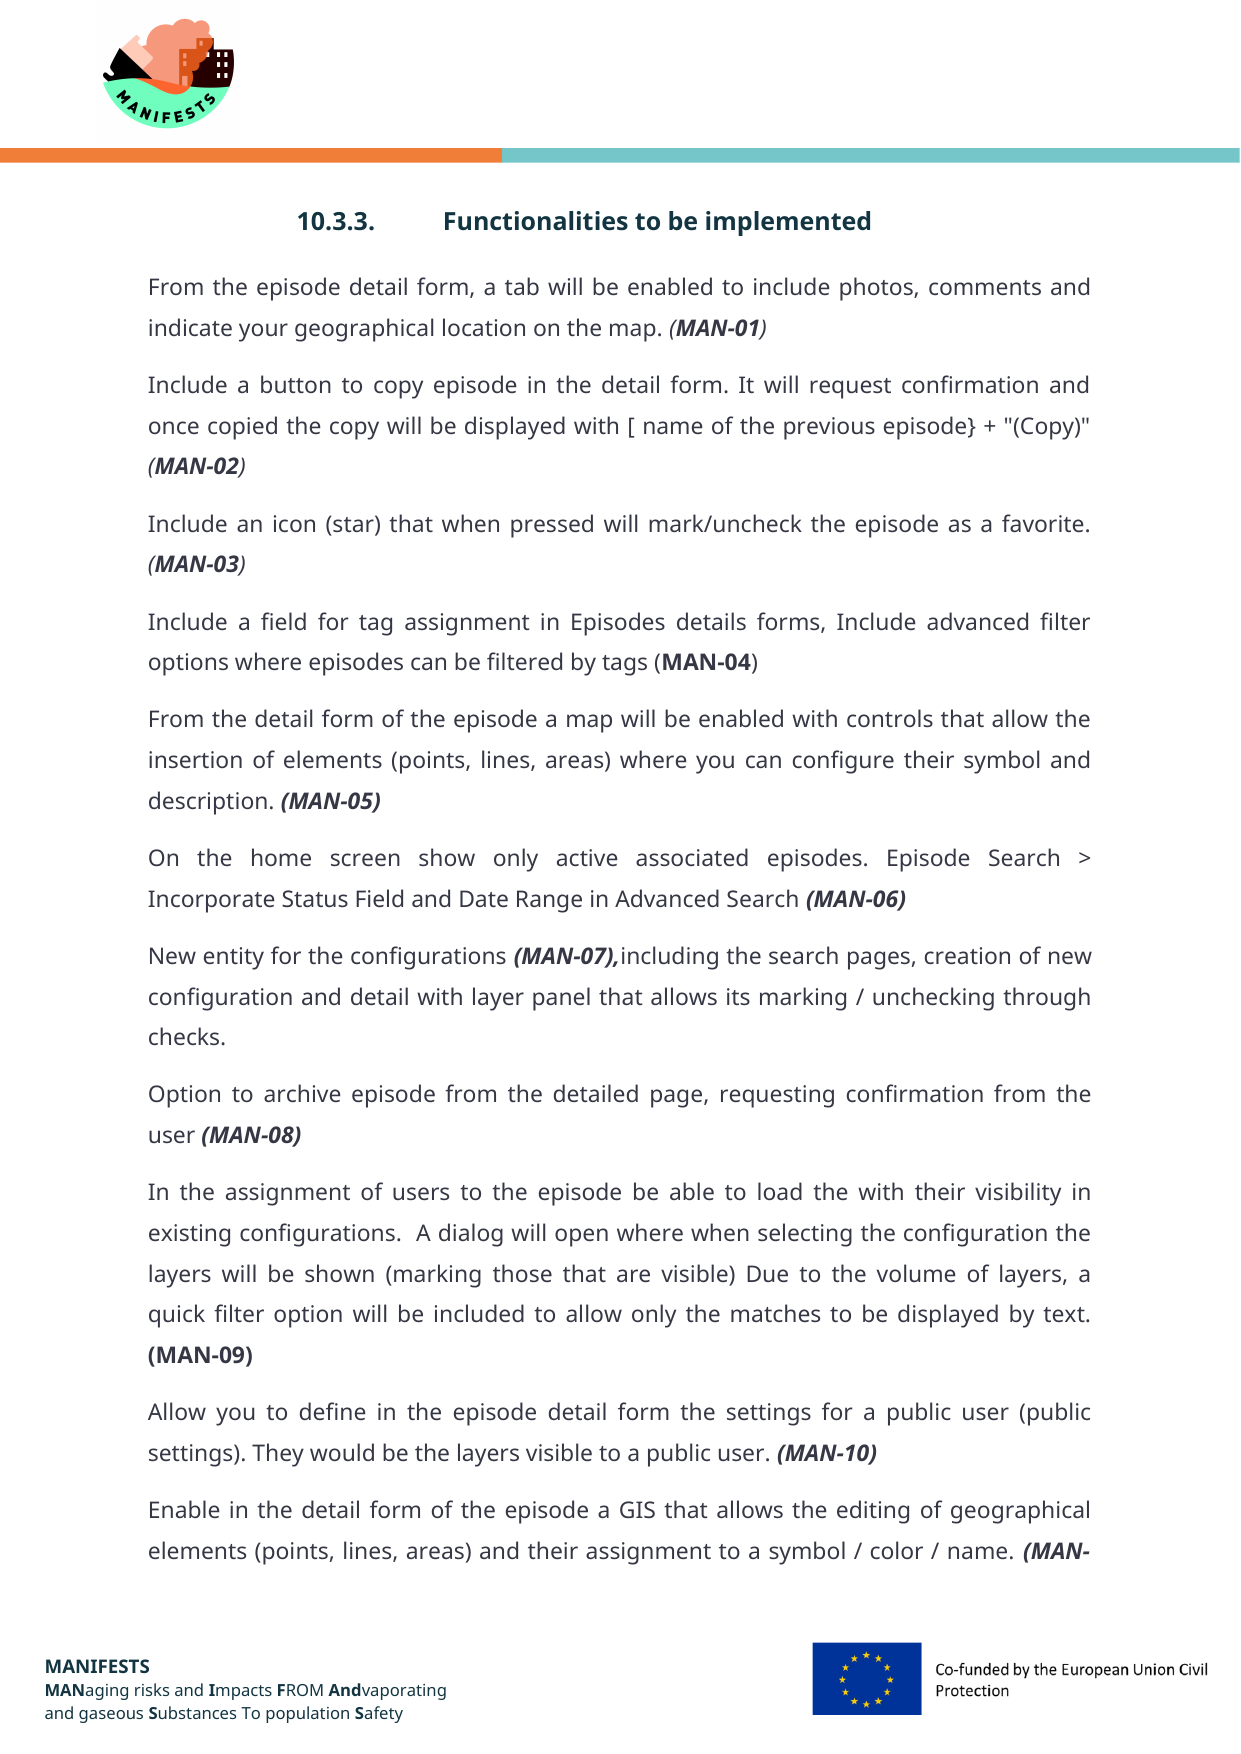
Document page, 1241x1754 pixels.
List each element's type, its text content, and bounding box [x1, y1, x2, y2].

text In the assignment of users to the episode be able to load the with their visibility in existing configurations. A dialog will open where when selecting the configuration the layers will be shown (marking those that are visible) Due to the volume of layers, a quick filter option will be included to allow only the matches to be displayed by text. (MAN-09) [148, 1176, 1092, 1370]
picture [94, 0, 239, 144]
text Allow you to define in the episode detail form the settings for a public user (public settings). They would be the layers visible to a public user. (MAN-10) [148, 1396, 1092, 1468]
text From the episode detail form, a tab will be enabled to include photos, comments and indicate your geographical location on the map. (MAN-01) [148, 271, 1092, 343]
picture [811, 1642, 1214, 1715]
text Option to archive episode from the detailed page, requesting confirmation from the user (MAN-08) [148, 1078, 1092, 1150]
subtitle Functionalities to be implemented [296, 203, 1092, 237]
text New entity for the configurations (MAN-07),including the search pages, creation of new configuration and detail with layer panel that allows its marking / unchecking through checks. [148, 940, 1092, 1052]
text Include an icon (star) that when pressed will mark/uncheck the episode as a favorite. (MAN-03) [148, 507, 1092, 579]
text From the detail form of the episode a map will be enabled with controls that allow the insertion of elements (points, lines, areas) where you can configure their symbol and description. (MAN-05) [148, 703, 1092, 816]
text On the home screen show only active associated episodes. Episode Search > Incorporate Status Field and Date Range in Advanced Search (MAN-06) [148, 842, 1092, 914]
text Include a button to copy episode in the detail form. It will request confirmation and once copied the copy will be displayed with [ name of the previous episode} + "(Copy)" (MAN-02) [148, 369, 1092, 481]
text Include a field for tag assignment in Episodes details forms, Include advanced filter options where episodes can be filtered by tags (MAN-04) [148, 605, 1092, 677]
